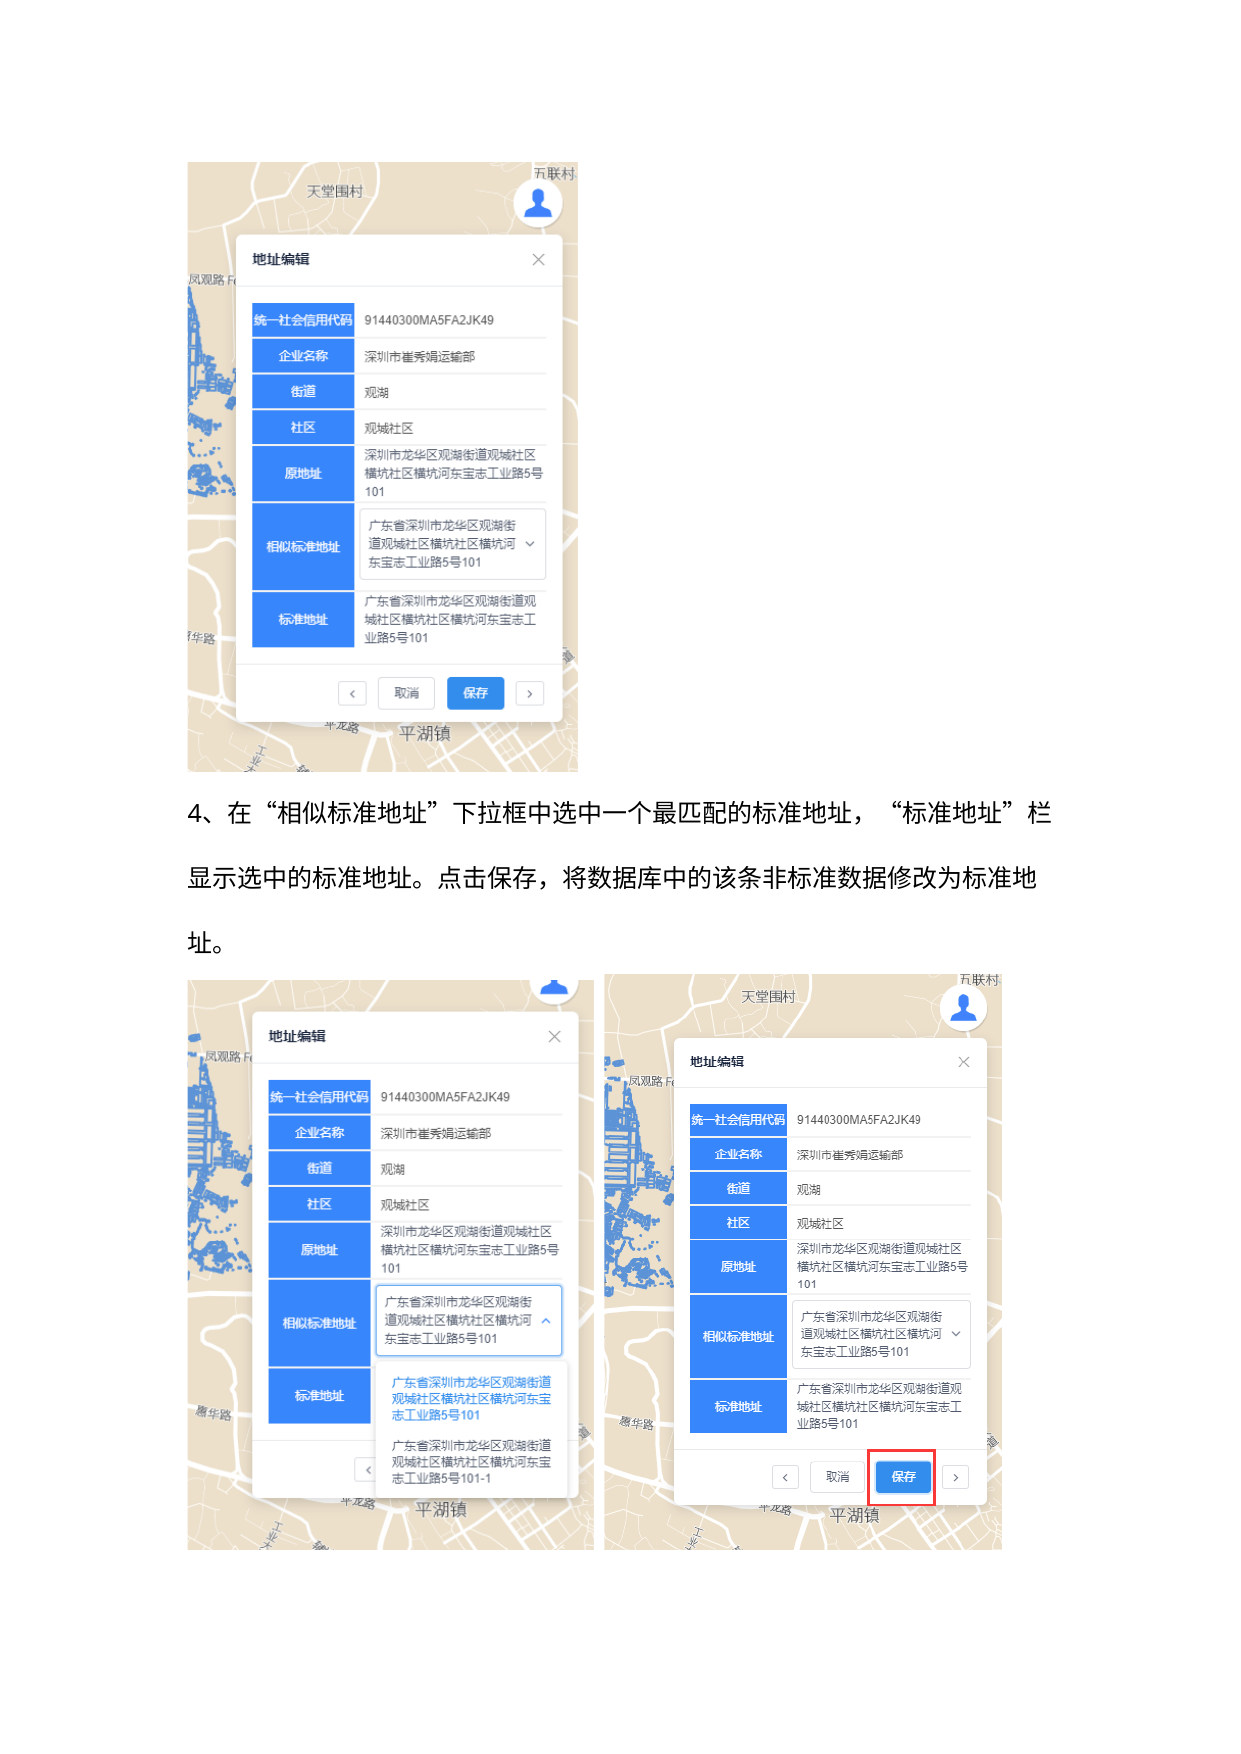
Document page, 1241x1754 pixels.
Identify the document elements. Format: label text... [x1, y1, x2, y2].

picture [187, 980, 599, 1550]
text 4、在“相似标准地址”下拉框中选中一个最匹配的标准地址，“标准地址”栏显示选中的标准地址。点击保存，将数据库中的该条非标准数据修改为标准地址。 [187, 779, 1053, 974]
picture [187, 162, 583, 772]
picture [604, 974, 1006, 1550]
